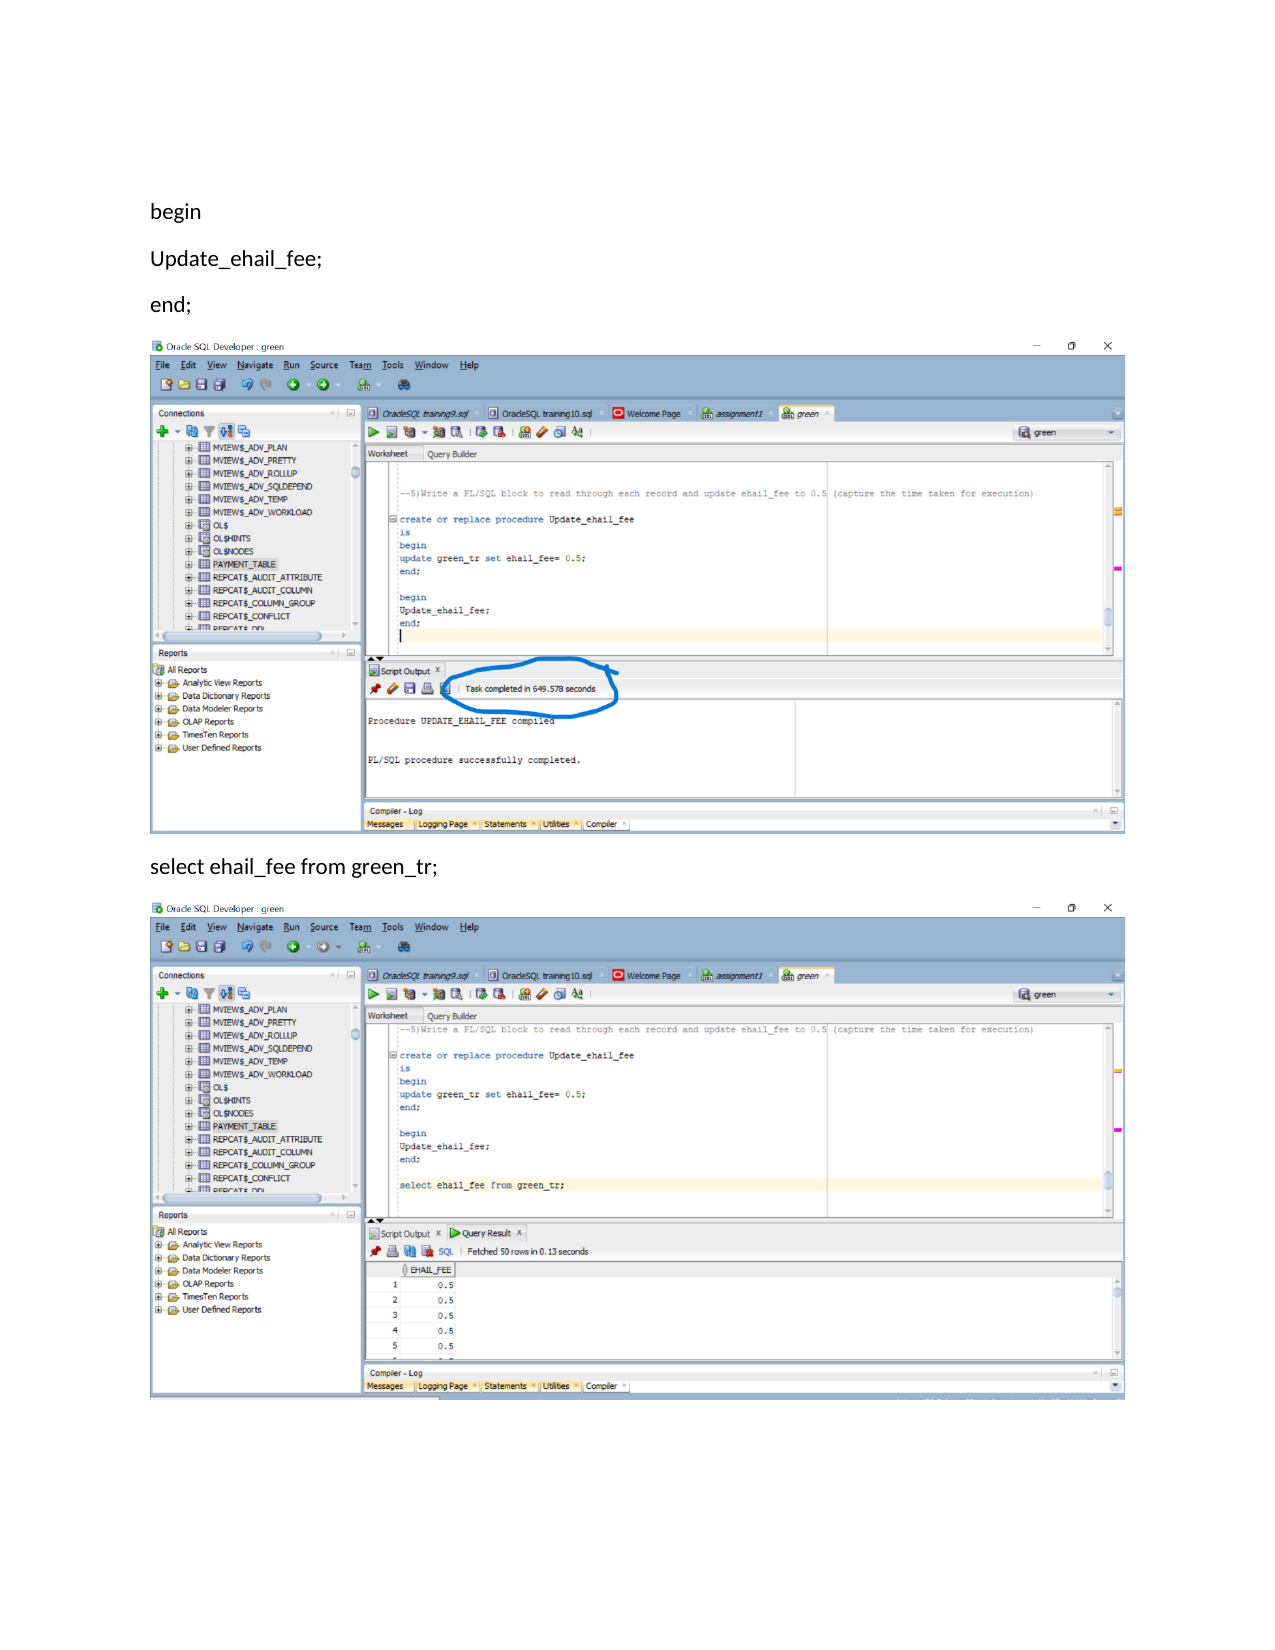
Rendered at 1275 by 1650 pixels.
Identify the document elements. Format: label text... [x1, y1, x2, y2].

text begin [150, 197, 1125, 225]
picture [150, 337, 1125, 834]
text Update_ehail_fee; [150, 244, 1125, 272]
text select ehail_fee from green_tr; [150, 852, 1125, 881]
text end; [150, 291, 1125, 319]
picture [150, 899, 1125, 1400]
